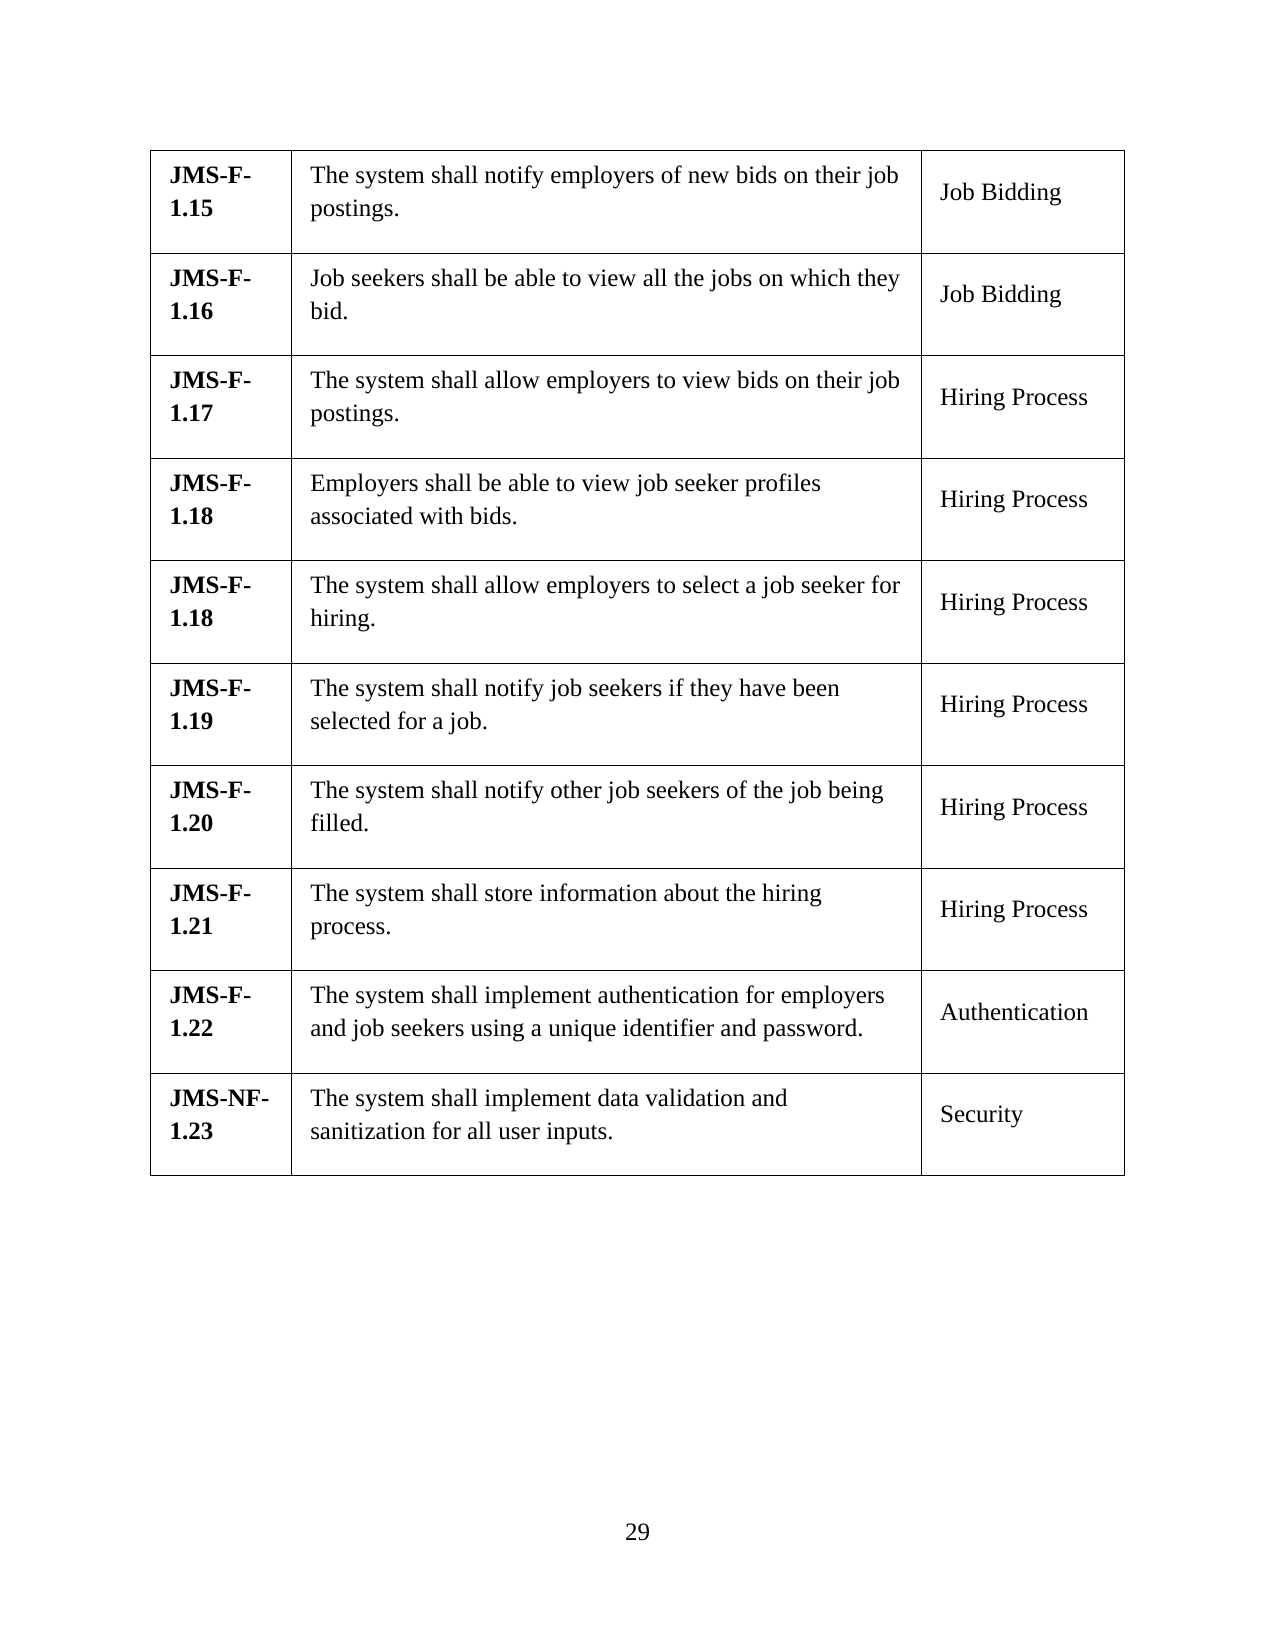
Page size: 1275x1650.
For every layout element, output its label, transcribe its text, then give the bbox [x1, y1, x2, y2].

table_cell The system shall notify other job seekers of the job being filled. [292, 766, 921, 867]
table_cell JMS-F-1.18 [151, 561, 291, 662]
table_cell The system shall notify employers of new bids on their job postings. [292, 151, 921, 252]
table_cell JMS-F-1.22 [151, 971, 291, 1072]
table_cell The system shall allow employers to select a job seeker for hiring. [292, 561, 921, 662]
table_cell JMS-F-1.20 [151, 766, 291, 867]
table_cell JMS-NF-1.23 [151, 1074, 291, 1175]
table_cell JMS-F-1.15 [151, 151, 291, 252]
table_cell JMS-F-1.19 [151, 664, 291, 765]
table_cell The system shall store information about the hiring process. [292, 869, 921, 970]
table_cell The system shall implement authentication for employers and job seekers using a unique identifier and password. [292, 971, 921, 1072]
table_cell Hiring Process [922, 356, 1124, 457]
table_cell The system shall allow employers to view bids on their job postings. [292, 356, 921, 457]
table_cell JMS-F-1.21 [151, 869, 291, 970]
table_cell JMS-F-1.18 [151, 459, 291, 560]
table_cell Job Bidding [922, 151, 1124, 252]
table_cell Security [922, 1074, 1124, 1175]
table_cell Hiring Process [922, 664, 1124, 765]
table_cell Hiring Process [922, 561, 1124, 662]
table_cell JMS-F-1.17 [151, 356, 291, 457]
table_cell JMS-F-1.16 [151, 254, 291, 355]
table_cell Hiring Process [922, 766, 1124, 867]
table_cell Job Bidding [922, 254, 1124, 355]
table_cell Hiring Process [922, 459, 1124, 560]
table_cell The system shall implement data validation and sanitization for all user inputs. [292, 1074, 921, 1175]
table_cell The system shall notify job seekers if they have been selected for a job. [292, 664, 921, 765]
table_cell Hiring Process [922, 869, 1124, 970]
table_cell Authentication [922, 971, 1124, 1072]
table_cell Employers shall be able to view job seeker profiles associated with bids. [292, 459, 921, 560]
table_cell Job seekers shall be able to view all the jobs on which they bid. [292, 254, 921, 355]
